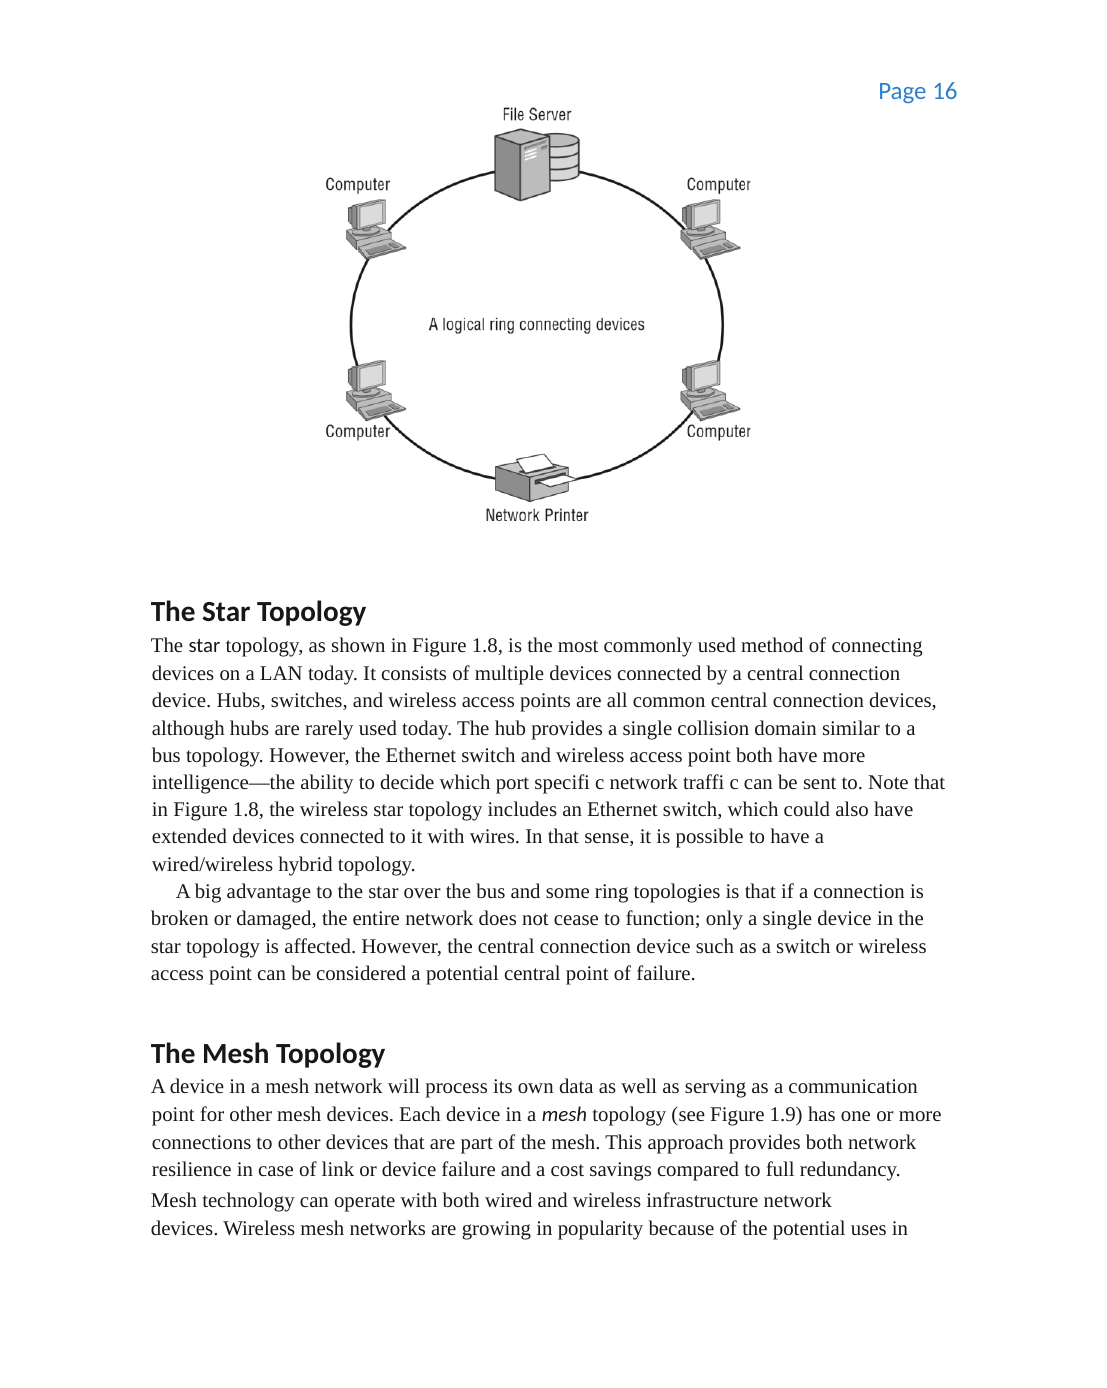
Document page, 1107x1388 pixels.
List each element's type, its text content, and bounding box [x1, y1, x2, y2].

subtitle The Star Topology [151, 593, 953, 629]
text The star topology, as shown in Figure 1.8, is the most commonly used method of connecting devices on a LAN today. It consists of multiple devices connected by a central connection device. Hubs, switches, and wireless access points are all common central connection devices, although hubs are rarely used today. The hub provides a single collision domain similar to a bus topology. However, the Ethernet switch and wireless access point both have more intelligence—the ability to decide which port specifi c network traffi c can be sent to. Note that in Figure 1.8, the wireless star topology includes an Ethernet switch, which could also have extended devices connected to it with wires. In that sense, it is possible to have a wired/wireless hybrid topology. [151, 633, 946, 876]
text A device in a mesh network will process its own data as well as serving as a communication point for other mesh devices. Each device in a mesh topology (see Figure 1.9) has one or more connections to other devices that are part of the mesh. This approach provides both network resilience in case of link or device failure and a cost savings compared to full redundancy. [151, 1074, 956, 1181]
subtitle The Mesh Topology [151, 1035, 953, 1070]
text Mesh technology can operate with both wired and wireless infrastructure network [151, 1188, 956, 1212]
text A big advantage to the star over the bus and some ring topologies is that if a connection is broken or damaged, the entire network does not cease to function; only a single device in the star topology is affected. However, the central connection device such as a switch or wireless access point can be considered a potential central point of failure. [151, 879, 956, 985]
picture [325, 107, 751, 521]
text devices. Wireless mesh networks are growing in popularity because of the potential uses in [151, 1216, 956, 1240]
